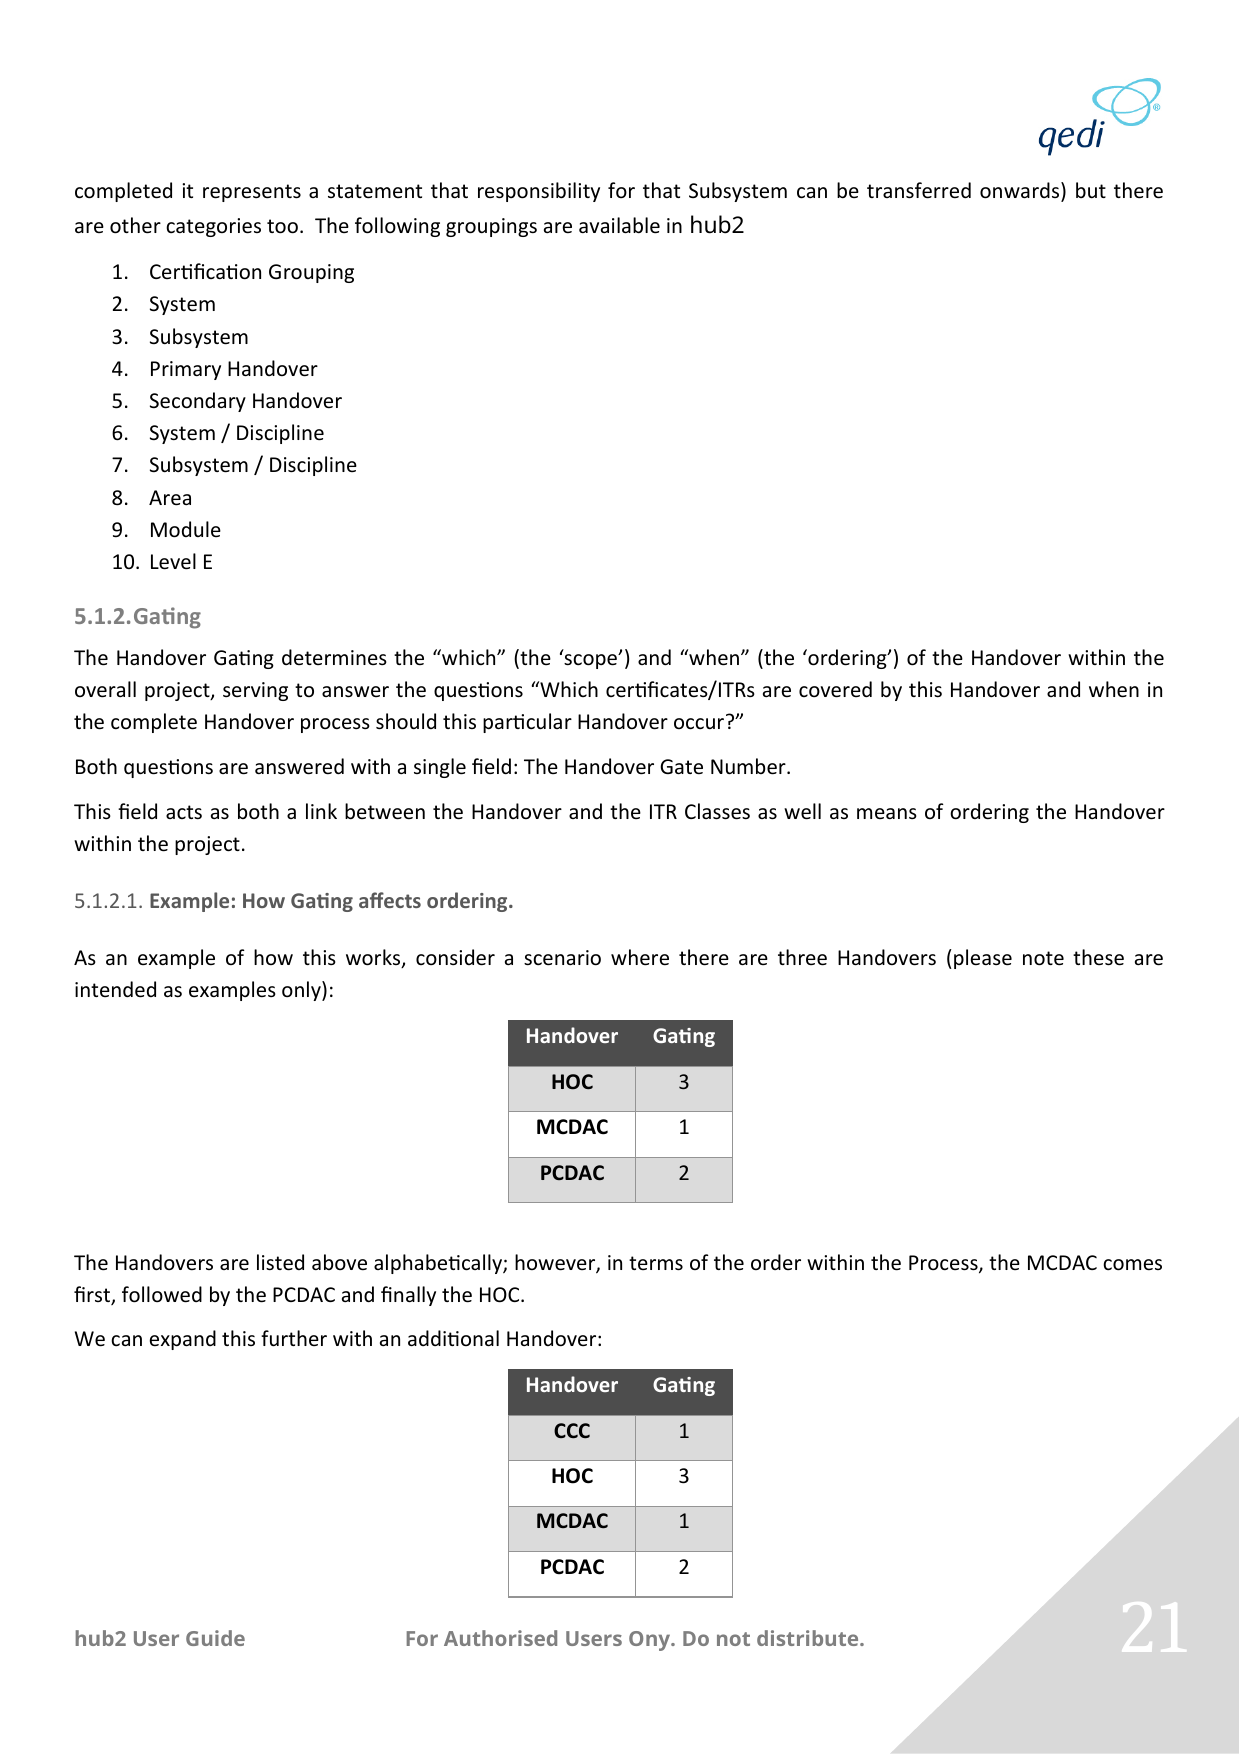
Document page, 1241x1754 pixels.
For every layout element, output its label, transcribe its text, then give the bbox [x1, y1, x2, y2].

table_cell CCC [509, 1416, 635, 1460]
list Secondary Handover [111, 386, 1167, 414]
table_cell 3 [636, 1067, 732, 1111]
table_cell 2 [636, 1552, 732, 1596]
table_cell 2 [636, 1158, 732, 1202]
list Area [111, 483, 1167, 511]
text The Handover Gating determines the “which” (the ‘scope’) and “when” (the ‘ordering’) of the Handover within the overall project, serving to answer the questions “Which certificates/ITRs are covered by this Handover and when in the complete Handover process should this particular Handover occur?” [74, 643, 1167, 736]
table_header Handover [509, 1370, 635, 1415]
text This field acts as both a link between the Handover and the ITR Classes as well as means of ordering the Handover within the project. [74, 797, 1167, 857]
list Level E [111, 547, 1167, 575]
table_cell 1 [636, 1112, 732, 1157]
list Primary Handover [111, 354, 1167, 382]
subtitle Gating [74, 600, 1167, 631]
table_cell PCDAC [509, 1552, 635, 1596]
table_header Gating [636, 1370, 732, 1415]
list Module [111, 515, 1167, 543]
list System [111, 289, 1167, 318]
table_cell MCDAC [509, 1507, 635, 1551]
table_cell HOC [509, 1067, 635, 1111]
text Both questions are answered with a single field: The Handover Gate Number. [74, 752, 1167, 780]
subtitle Example: How Gating affects ordering. [74, 886, 1167, 914]
text The Handovers are listed above alphabetically; however, in terms of the order within the Process, the MCDAC comes first, followed by the PCDAC and finally the HOC. [74, 1248, 1167, 1308]
table_cell HOC [509, 1461, 635, 1506]
list Subsystem / Discipline [111, 451, 1167, 478]
text We can expand this further with an additional Handover: [74, 1324, 1167, 1353]
list Certification Grouping [111, 257, 1167, 285]
table_cell 1 [636, 1507, 732, 1551]
table_header Gating [636, 1021, 732, 1066]
table_cell MCDAC [509, 1112, 635, 1157]
picture [1032, 73, 1167, 160]
text As an example of how this works, consider a scenario where there are three Handovers (please note these are intended as examples only): [74, 943, 1167, 1004]
list System / Discipline [111, 418, 1167, 446]
table_cell 1 [636, 1416, 732, 1460]
table_cell 3 [636, 1461, 732, 1506]
table_header Handover [509, 1021, 635, 1066]
table_cell PCDAC [509, 1158, 635, 1202]
list Subsystem [111, 322, 1167, 350]
